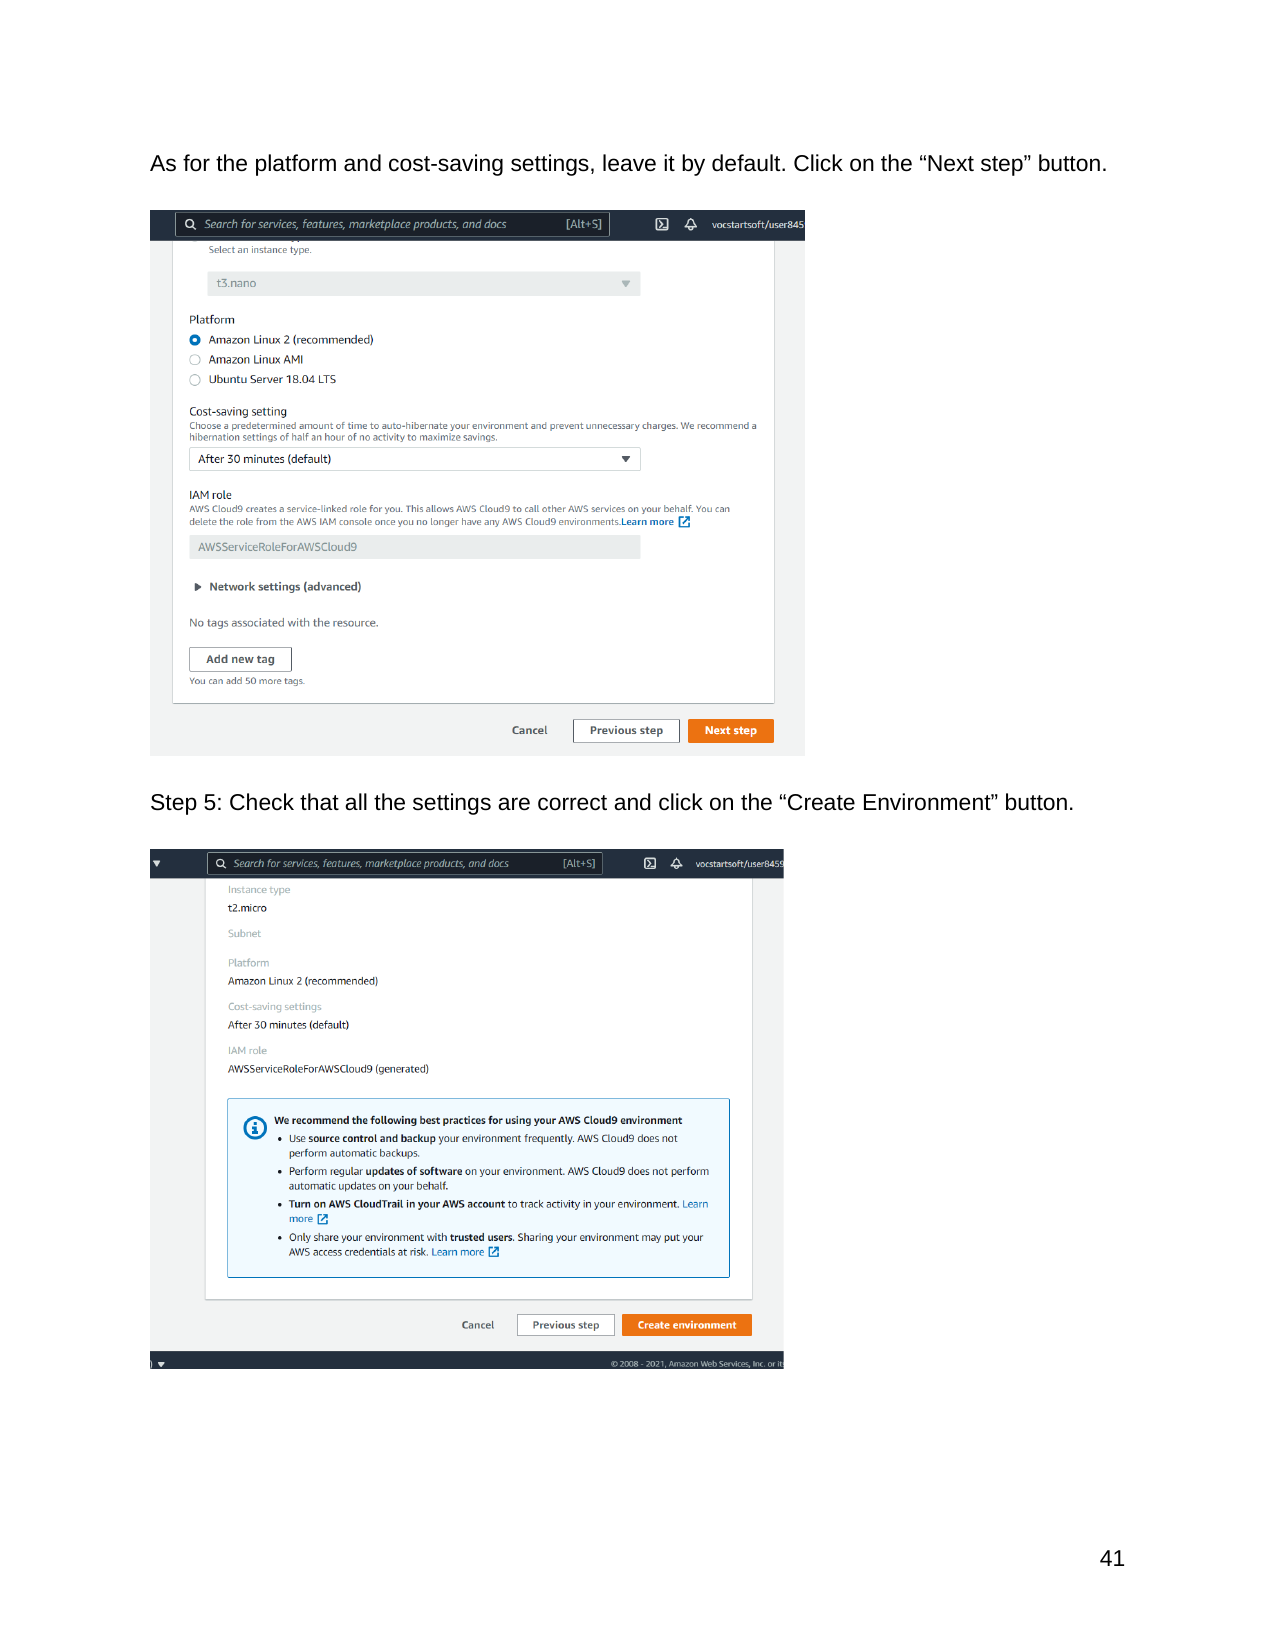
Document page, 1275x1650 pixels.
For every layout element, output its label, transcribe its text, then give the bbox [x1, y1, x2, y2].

picture [150, 210, 805, 756]
picture [150, 849, 784, 1369]
text As for the platform and cost-saving settings, leave it by default. Click on the “Next step” button. [150, 150, 1125, 176]
text Step 5: Check that all the settings are correct and click on the “Create Environment” button. [150, 789, 1125, 816]
